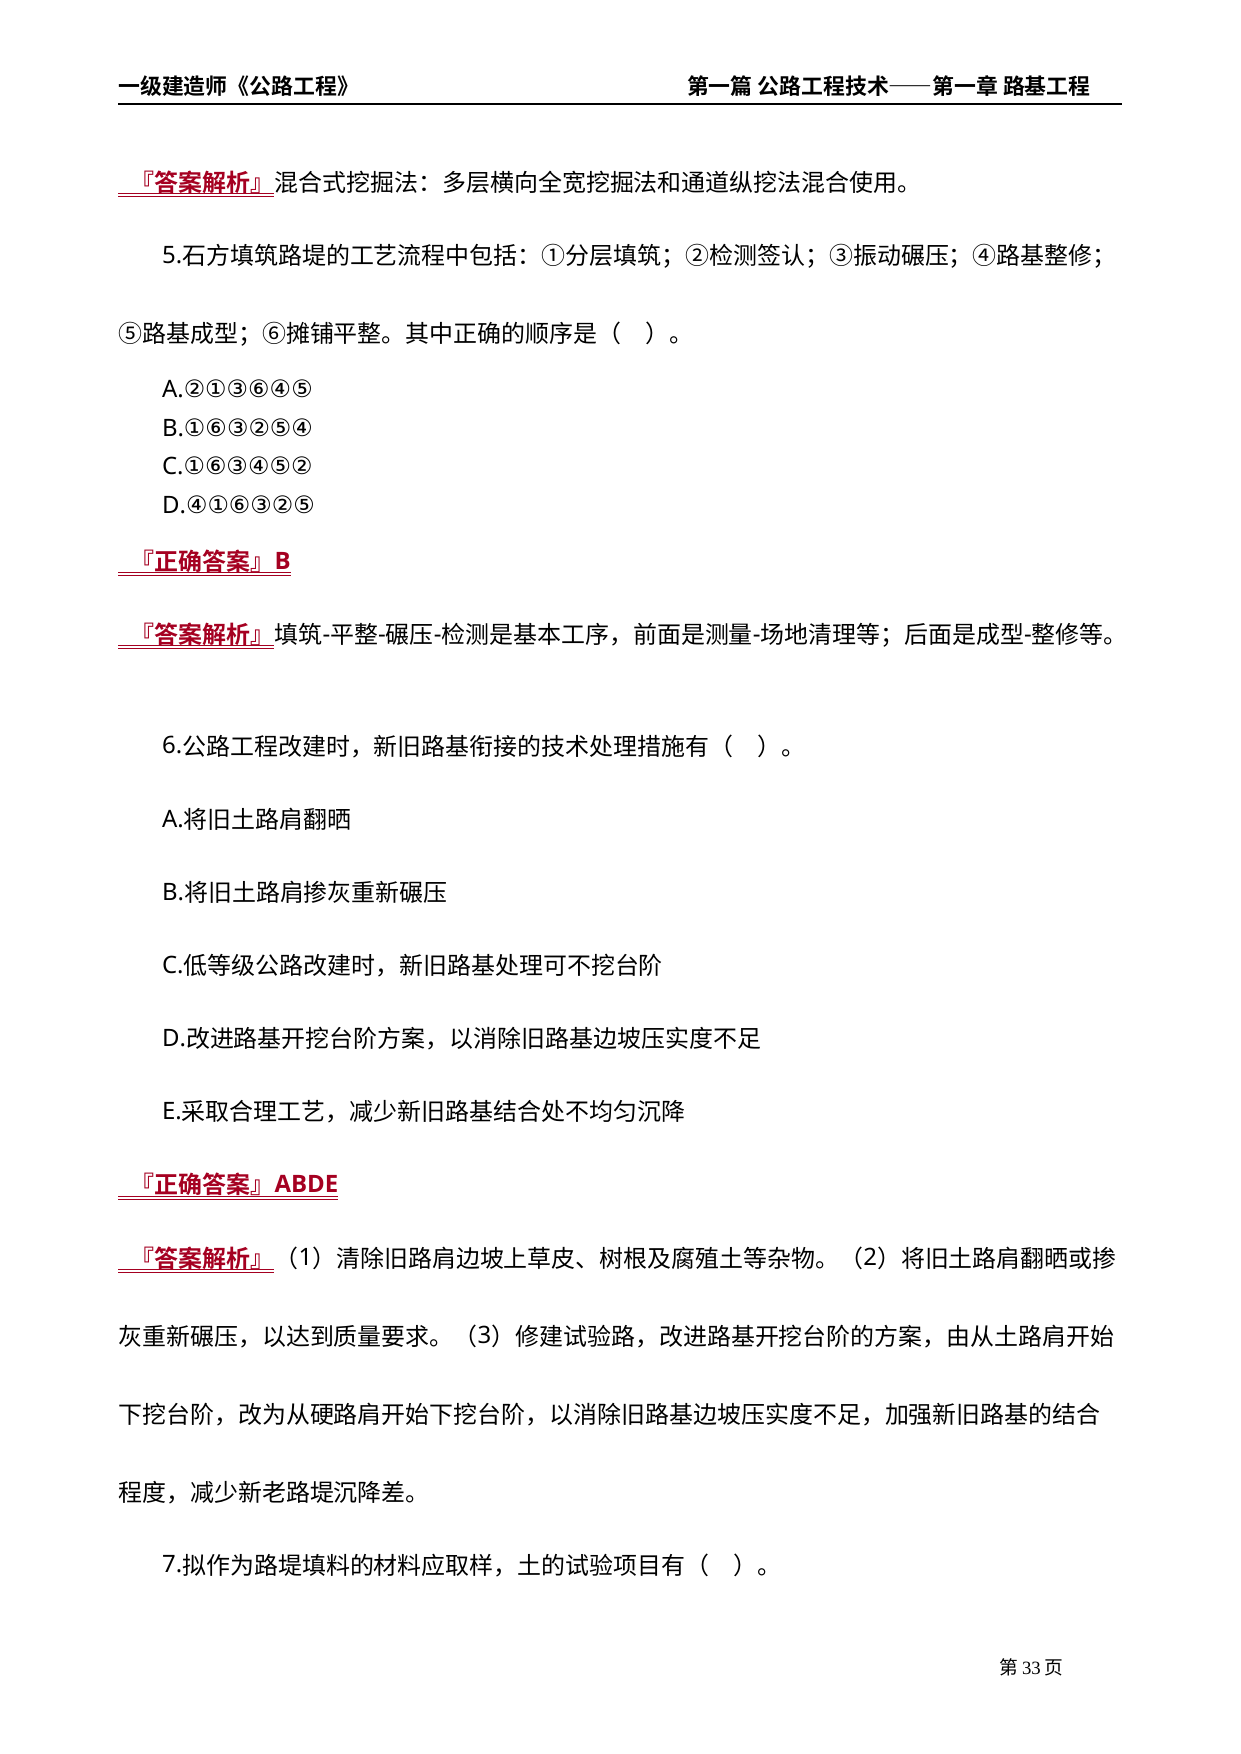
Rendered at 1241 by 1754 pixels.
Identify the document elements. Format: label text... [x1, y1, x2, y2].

text D.改进路基开挖台阶方案，以消除旧路基边坡压实度不足 [118, 1003, 1122, 1071]
text B.①⑥③②⑤④ [118, 410, 1122, 444]
text B.将旧土路肩掺灰重新碾压 [118, 857, 1122, 925]
text A.②①③⑥④⑤ [118, 371, 1122, 405]
text 7.拟作为路堤填料的材料应取样，土的试验项目有（ ）。 [118, 1530, 1122, 1598]
text 5.石方填筑路堤的工艺流程中包括：①分层填筑；②检测签认；③振动碾压；④路基整修；⑤路基成型；⑥摊铺平整。其中正确的顺序是（ ）。 [118, 220, 1122, 366]
text 『答案解析』填筑-平整-碾压-检测是基本工序，前面是测量-场地清理等；后面是成型-整修等。 [118, 599, 1122, 706]
text E.采取合理工艺，减少新旧路基结合处不均匀沉降 [118, 1076, 1122, 1144]
text D.④①⑥③②⑤ [118, 487, 1122, 521]
text 『正确答案』ABDE [118, 1149, 1122, 1217]
text C.①⑥③④⑤② [118, 448, 1122, 482]
text C.低等级公路改建时，新旧路基处理可不挖台阶 [118, 930, 1122, 998]
text 6.公路工程改建时，新旧路基衔接的技术处理措施有（ ）。 [118, 711, 1122, 779]
text 『正确答案』B [118, 526, 1122, 594]
text 『答案解析』（1）清除旧路肩边坡上草皮、树根及腐殖土等杂物。（2）将旧土路肩翻晒或掺灰重新碾压，以达到质量要求。（3）修建试验路，改进路基开挖台阶的方案，由从土路肩开始下挖台阶，改为从硬路肩开始下挖台阶，以消除旧路基边坡压实度不足，加强新旧路基的结合程度，减少新老路堤沉降差。 [118, 1223, 1122, 1524]
text A.将旧土路肩翻晒 [118, 784, 1122, 852]
text 『答案解析』混合式挖掘法：多层横向全宽挖掘法和通道纵挖法混合使用。 [118, 147, 1122, 215]
